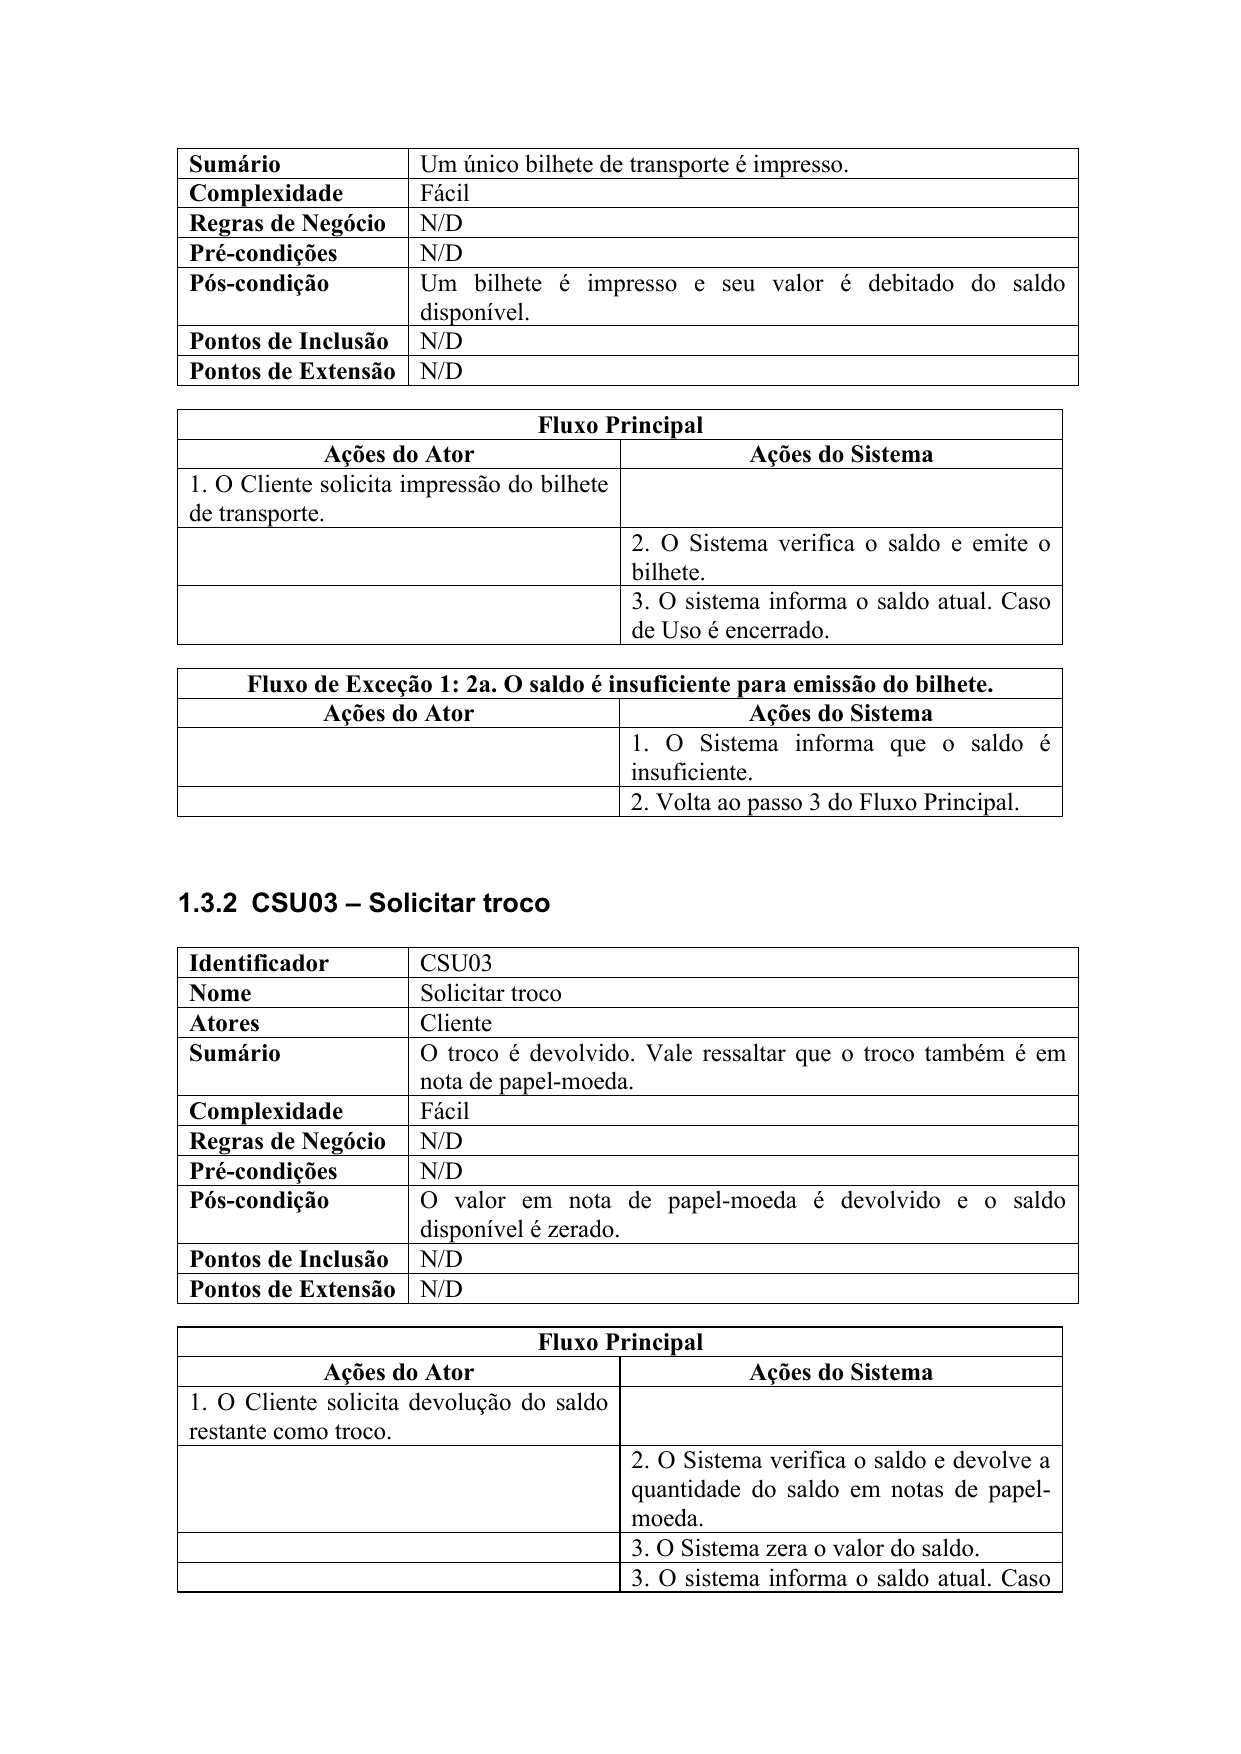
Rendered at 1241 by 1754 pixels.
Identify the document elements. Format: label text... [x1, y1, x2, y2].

table_cell Ações do Ator [178, 1357, 619, 1386]
table_cell N/D [409, 326, 1078, 355]
table_cell [178, 586, 620, 644]
table_cell [178, 728, 619, 786]
table_cell Solicitar troco [409, 978, 1078, 1007]
table_cell Ações do Ator [178, 699, 619, 727]
table_cell [621, 1387, 1062, 1444]
table_cell [178, 1563, 619, 1591]
table_cell [621, 469, 1062, 527]
table_cell Fácil [409, 179, 1078, 207]
table_cell Ações do Sistema [621, 440, 1062, 468]
table_cell Regras de Negócio [178, 1126, 408, 1155]
table_cell 2. Volta ao passo 3 do Fluxo Principal. [620, 787, 1062, 816]
table_cell Cliente [409, 1008, 1078, 1037]
table_cell Um bilhete é impresso e seu valor é debitado do saldo disponível. [409, 268, 1078, 325]
table_cell 1. O Sistema informa que o saldo é insuficiente. [620, 728, 1062, 786]
table_cell N/D [409, 1126, 1078, 1155]
table_cell Complexidade [178, 1096, 408, 1125]
table_cell Pontos de Inclusão [178, 326, 408, 355]
table_cell O troco é devolvido. Vale ressaltar que o troco também é em nota de papel-moeda. [409, 1038, 1078, 1095]
table_cell Ações do Ator [178, 440, 620, 468]
table_cell Fácil [409, 1096, 1078, 1125]
table_cell Ações do Sistema [620, 699, 1062, 727]
table_cell Pontos de Extensão [178, 356, 408, 385]
table_cell Complexidade [178, 179, 408, 207]
table_cell O valor em nota de papel-moeda é devolvido e o saldo disponível é zerado. [409, 1186, 1078, 1243]
table_cell [178, 787, 619, 816]
table_cell 1. O Cliente solicita impressão do bilhete de transporte. [178, 469, 620, 527]
table_header Fluxo de Exceção 1: 2a. O saldo é insuficiente para emissão do bilhete. [178, 669, 1062, 697]
table_cell N/D [409, 208, 1078, 237]
table_cell [178, 528, 620, 585]
table_cell Pontos de Inclusão [178, 1244, 408, 1273]
table_cell Um único bilhete de transporte é impresso. [409, 149, 1078, 177]
table_cell Atores [178, 1008, 408, 1037]
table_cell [621, 1563, 1062, 1591]
table_cell [178, 1446, 619, 1532]
table_cell Pós-condição [178, 268, 408, 325]
subtitle 1.3.2 CSU03 – Solicitar troco [177, 887, 1063, 918]
table_cell Pós-condição [178, 1186, 408, 1243]
table_cell Pré-condições [178, 1156, 408, 1184]
table_header Fluxo Principal [178, 410, 1062, 438]
table_cell 2. O Sistema verifica o saldo e devolve a quantidade do saldo em notas de papel-moeda. [621, 1446, 1062, 1532]
table_cell N/D [409, 1156, 1078, 1184]
table_cell Sumário [178, 149, 408, 177]
table_cell Pré-condições [178, 238, 408, 267]
table_cell Nome [178, 978, 408, 1007]
table_cell Pontos de Extensão [178, 1274, 408, 1303]
table_cell 1. O Cliente solicita devolução do saldo restante como troco. [178, 1387, 619, 1444]
table_header Identificador [178, 948, 408, 977]
table_cell 2. O Sistema verifica o saldo e emite o bilhete. [621, 528, 1062, 585]
table_header CSU03 [409, 948, 1078, 977]
table_cell 3. O Sistema zera o valor do saldo. [621, 1533, 1062, 1562]
table_header Fluxo Principal [178, 1328, 1062, 1356]
table_cell N/D [409, 356, 1078, 385]
table_cell N/D [409, 238, 1078, 267]
table_cell N/D [409, 1274, 1078, 1303]
table_cell Regras de Negócio [178, 208, 408, 237]
table_cell Ações do Sistema [621, 1357, 1062, 1386]
table_cell N/D [409, 1244, 1078, 1273]
table_cell 3. O sistema informa o saldo atual. Caso de Uso é encerrado. [621, 586, 1062, 644]
table_cell [178, 1533, 619, 1562]
table_cell Sumário [178, 1038, 408, 1095]
